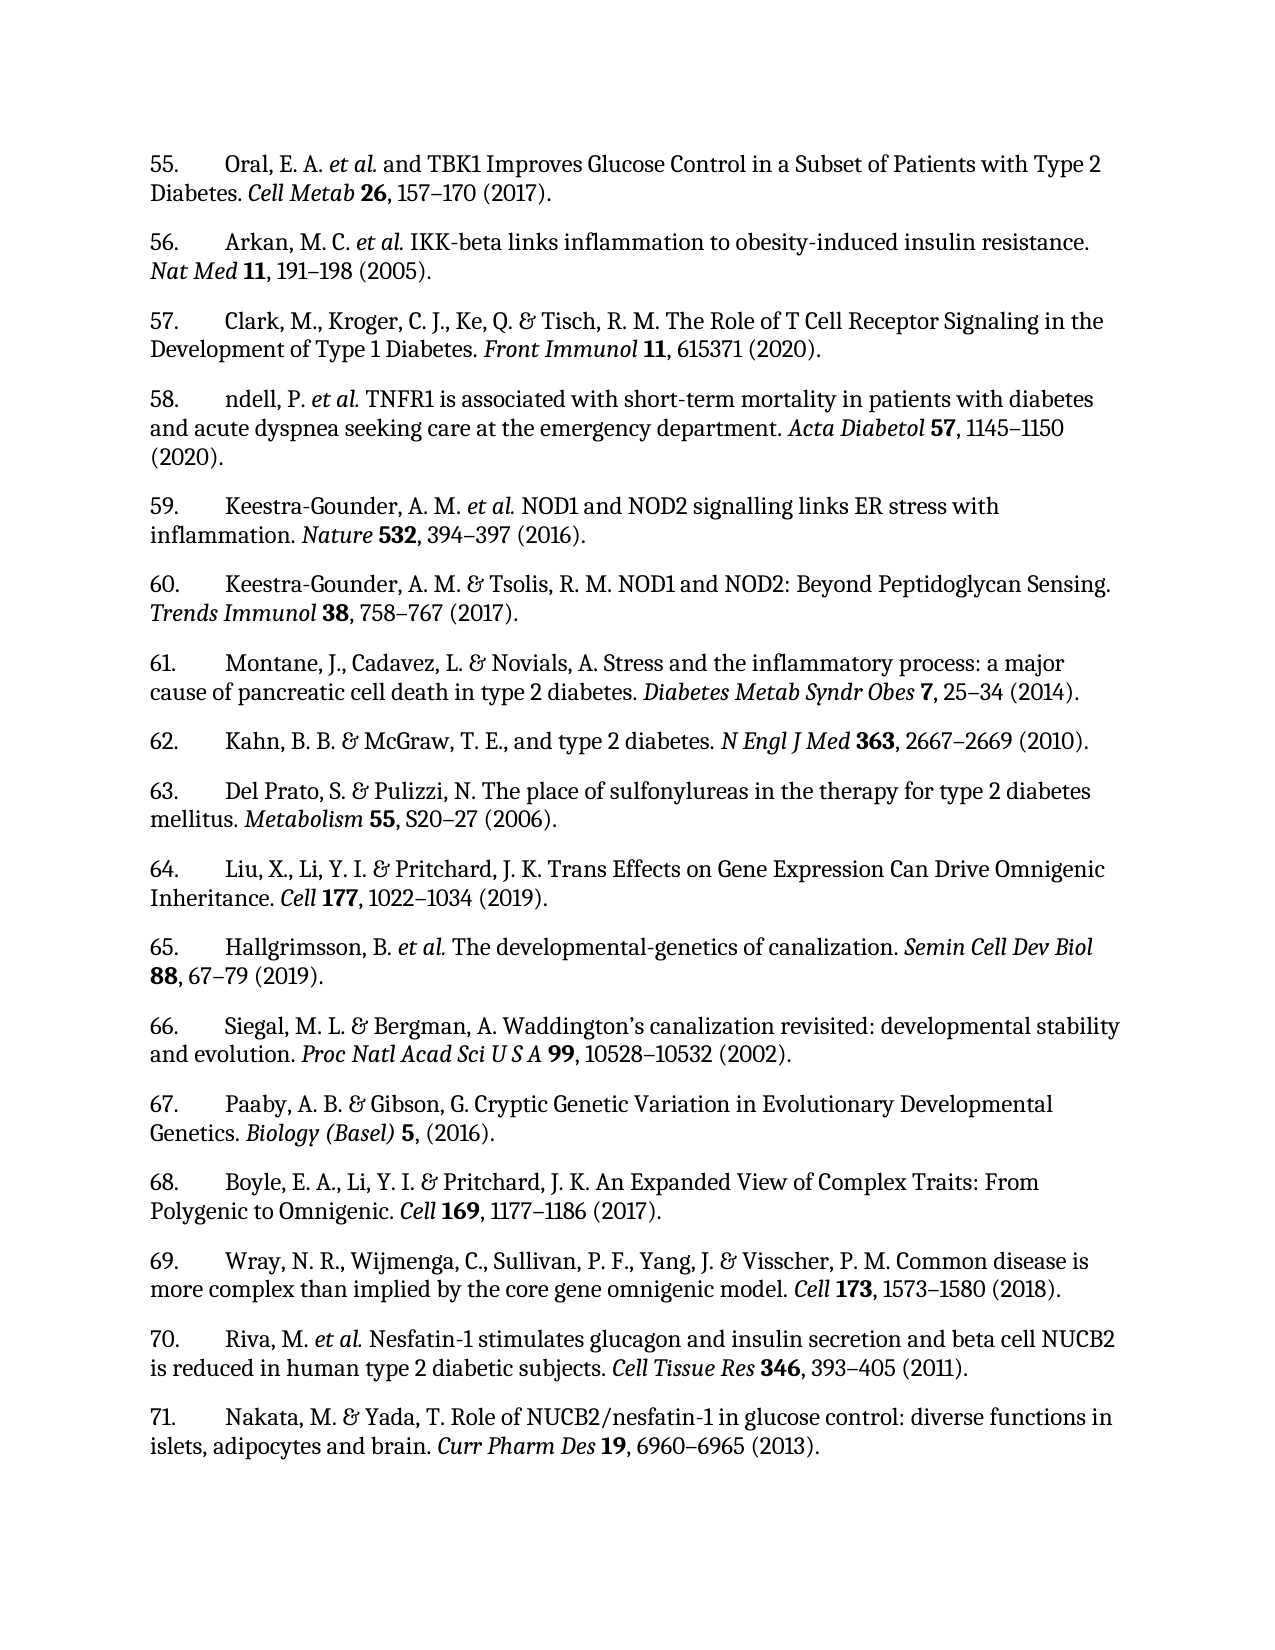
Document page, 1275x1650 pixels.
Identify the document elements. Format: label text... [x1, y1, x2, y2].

text 67. Paaby, A. B. & Gibson, G. Cryptic Genetic Variation in Evolutionary Developmental Genetics. Biology (Basel) 5, (2016). [150, 1090, 1125, 1147]
text 68. Boyle, E. A., Li, Y. I. & Pritchard, J. K. An Expanded View of Complex Traits: From Polygenic to Omnigenic. Cell 169, 1177–1186 (2017). [150, 1168, 1125, 1226]
text 64. Liu, X., Li, Y. I. & Pritchard, J. K. Trans Effects on Gene Expression Can Drive Omnigenic Inheritance. Cell 177, 1022–1034 (2019). [150, 855, 1125, 912]
text 69. Wray, N. R., Wijmenga, C., Sullivan, P. F., Yang, J. & Visscher, P. M. Common disease is more complex than implied by the core gene omnigenic model. Cell 173, 1573–1580 (2018). [150, 1247, 1125, 1304]
text 55. Oral, E. A. et al. and TBK1 Improves Glucose Control in a Subset of Patients with Type 2 Diabetes. Cell Metab 26, 157–170 (2017). [150, 150, 1125, 207]
text 61. Montane, J., Cadavez, L. & Novials, A. Stress and the inflammatory process: a major cause of pancreatic cell death in type 2 diabetes. Diabetes Metab Syndr Obes 7, 25–34 (2014). [150, 649, 1125, 706]
text 70. Riva, M. et al. Nesfatin-1 stimulates glucagon and insulin secretion and beta cell NUCB2 is reduced in human type 2 diabetic subjects. Cell Tissue Res 346, 393–405 (2011). [150, 1325, 1125, 1382]
text 63. Del Prato, S. & Pulizzi, N. The place of sulfonylureas in the therapy for type 2 diabetes mellitus. Metabolism 55, S20–27 (2006). [150, 777, 1125, 834]
text 66. Siegal, M. L. & Bergman, A. Waddington’s canalization revisited: developmental stability and evolution. Proc Natl Acad Sci U S A 99, 10528–10532 (2002). [150, 1012, 1125, 1069]
text 65. Hallgrimsson, B. et al. The developmental-genetics of canalization. Semin Cell Dev Biol 88, 67–79 (2019). [150, 933, 1125, 991]
text 58. ndell, P. et al. TNFR1 is associated with short-term mortality in patients with diabetes and acute dyspnea seeking care at the emergency department. Acta Diabetol 57, 1145–1150 (2020). [150, 385, 1125, 471]
text 60. Keestra-Gounder, A. M. & Tsolis, R. M. NOD1 and NOD2: Beyond Peptidoglycan Sensing. Trends Immunol 38, 758–767 (2017). [150, 570, 1125, 628]
text 59. Keestra-Gounder, A. M. et al. NOD1 and NOD2 signalling links ER stress with inflammation. Nature 532, 394–397 (2016). [150, 492, 1125, 549]
text 57. Clark, M., Kroger, C. J., Ke, Q. & Tisch, R. M. The Role of T Cell Receptor Signaling in the Development of Type 1 Diabetes. Front Immunol 11, 615371 (2020). [150, 307, 1125, 364]
text 62. Kahn, B. B. & McGraw, T. E., and type 2 diabetes. N Engl J Med 363, 2667–2669 (2010). [150, 727, 1125, 756]
text 56. Arkan, M. C. et al. IKK-beta links inflammation to obesity-induced insulin resistance. Nat Med 11, 191–198 (2005). [150, 228, 1125, 286]
text 71. Nakata, M. & Yada, T. Role of NUCB2/nesfatin-1 in glucose control: diverse functions in islets, adipocytes and brain. Curr Pharm Des 19, 6960–6965 (2013). [150, 1403, 1125, 1461]
